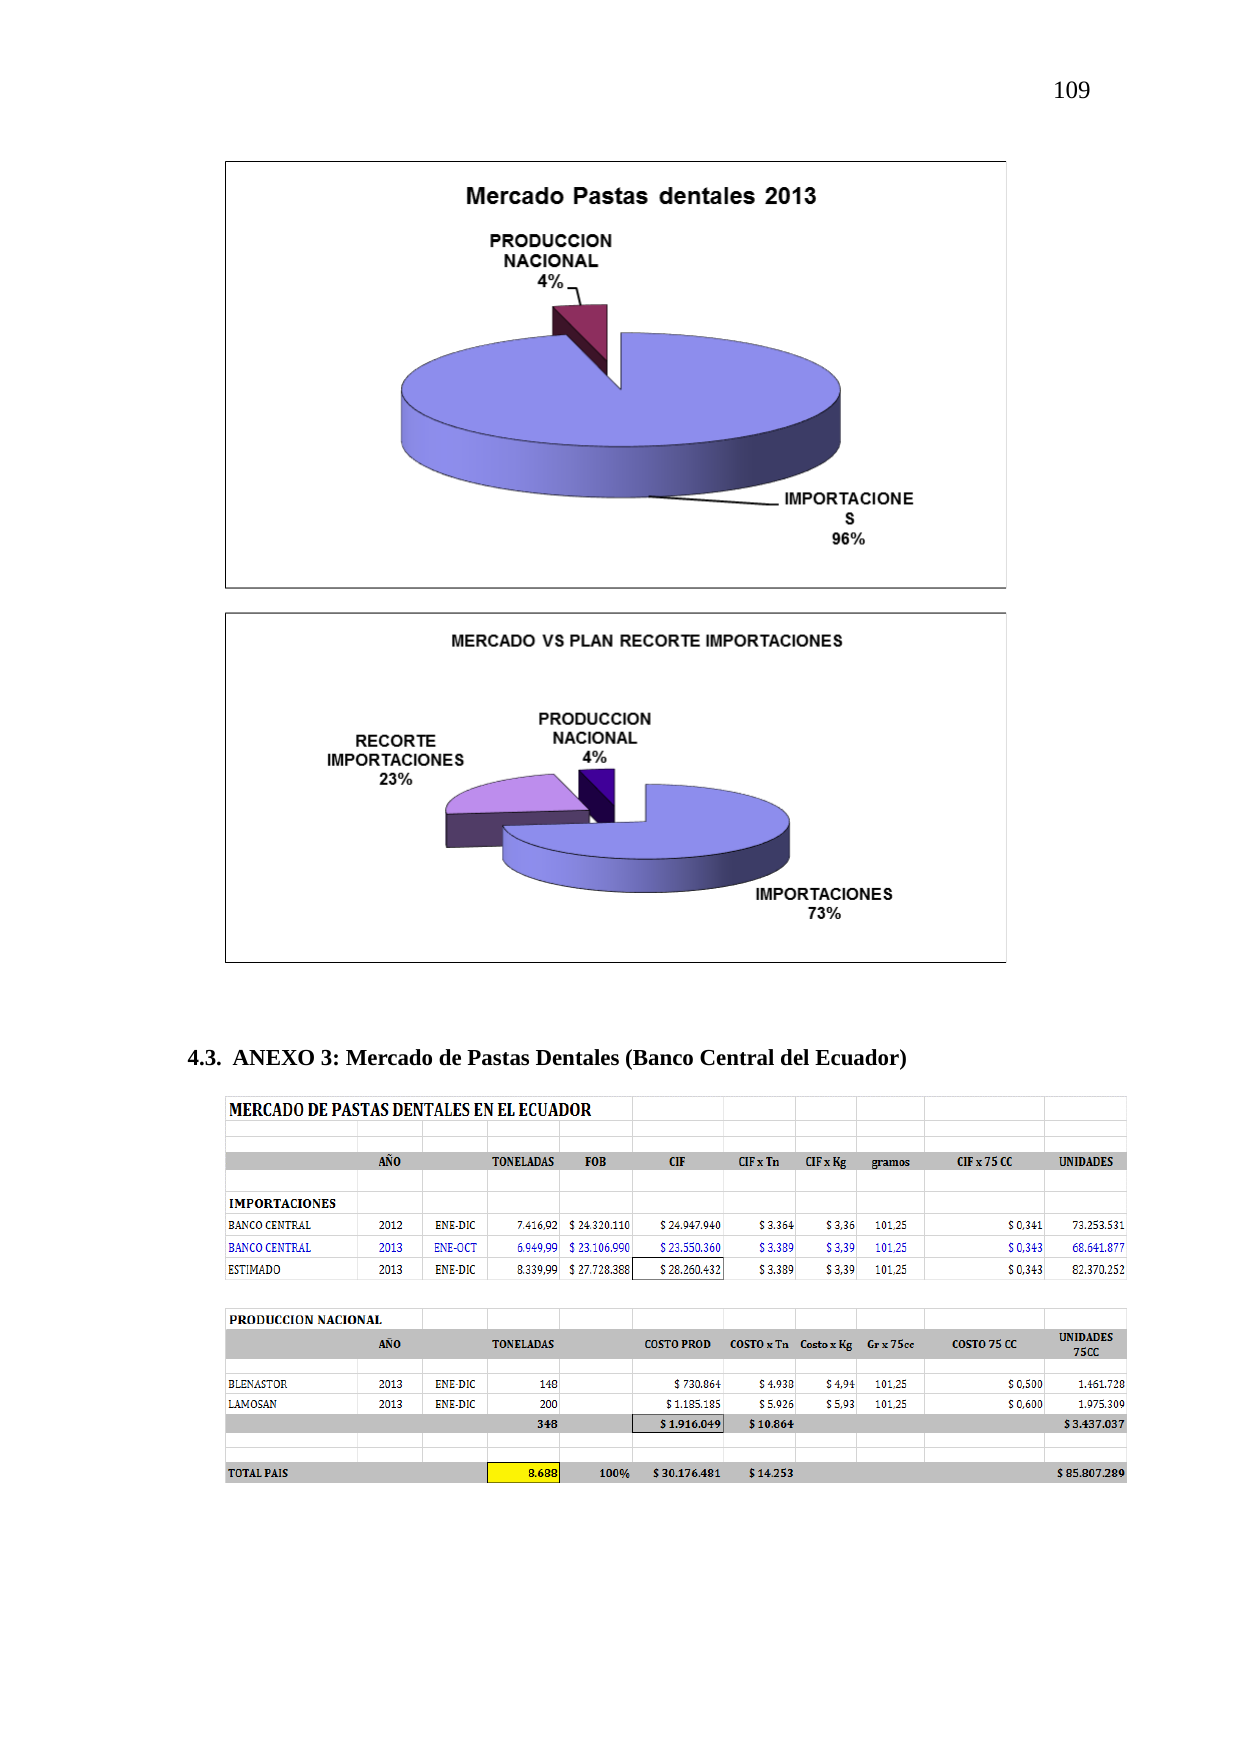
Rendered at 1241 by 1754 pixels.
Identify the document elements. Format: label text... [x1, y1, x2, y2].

subtitle ANEXO 3: Mercado de Pastas Dentales (Banco Central del Ecuador) [187, 1044, 1090, 1070]
picture [225, 1308, 1127, 1483]
picture [225, 161, 1007, 963]
picture [225, 1096, 1127, 1280]
